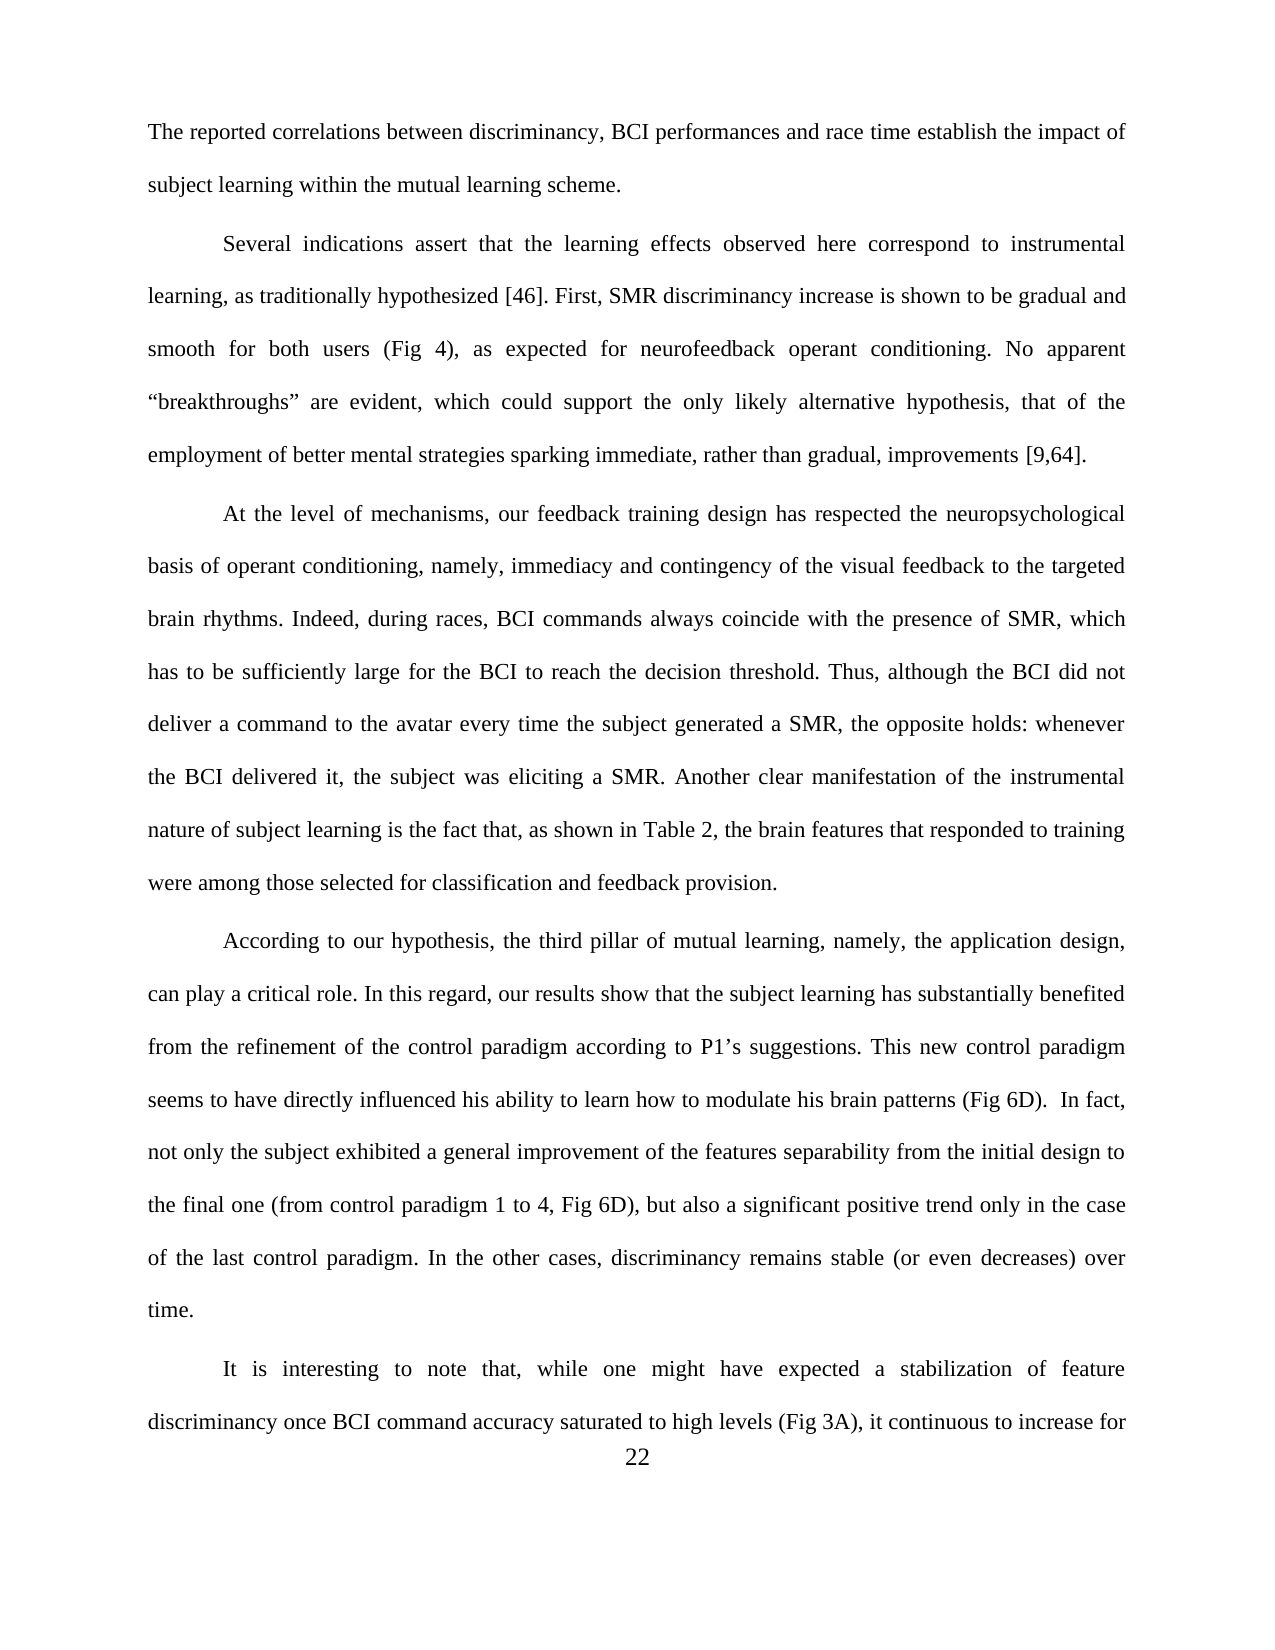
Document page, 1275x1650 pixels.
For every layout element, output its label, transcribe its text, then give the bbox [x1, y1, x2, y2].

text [148, 118, 1127, 197]
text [148, 1355, 1127, 1434]
text At the level of mechanisms, our feedback training design has respected the neuropsychological basis of operant conditioning, namely, immediacy and contingency of the visual feedback to the targeted brain rhythms. Indeed, during races, BCI commands always coincide with the presence of SMR, which has to be sufficiently large for the BCI to reach the decision threshold. Thus, although the BCI did not deliver a command to the avatar every time the subject generated a SMR, the opposite holds: whenever the BCI delivered it, the subject was eliciting a SMR. Another clear manifestation of the instrumental nature of subject learning is the fact that, as shown in Table 2, the brain features that responded to training were among those selected for classification and feedback provision. [148, 499, 1127, 895]
text According to our hypothesis, the third pillar of mutual learning, namely, the application design, can play a critical role. In this regard, our results show that the subject learning has substantially benefited from the refinement of the control paradigm according to P1’s suggestions. This new control paradigm seems to have directly influenced his ability to learn how to modulate his brain patterns (Fig 6D). In fact, not only the subject exhibited a general improvement of the features separability from the initial design to the final one (from control paradigm 1 to 4, Fig 6D), but also a significant positive trend only in the case of the last control paradigm. In the other cases, discriminancy remains stable (or even decreases) over time. [148, 927, 1127, 1323]
text Several indications assert that the learning effects observed here correspond to instrumental learning, as traditionally hypothesized [46]. First, SMR discriminancy increase is shown to be gradual and smooth for both users (Fig 4), as expected for neurofeedback operant conditioning. No apparent “breakthroughs” are evident, which could support the only likely alternative hypothesis, that of the employment of better mental strategies sparking immediate, rather than gradual, improvements [9,64]. [148, 230, 1127, 467]
